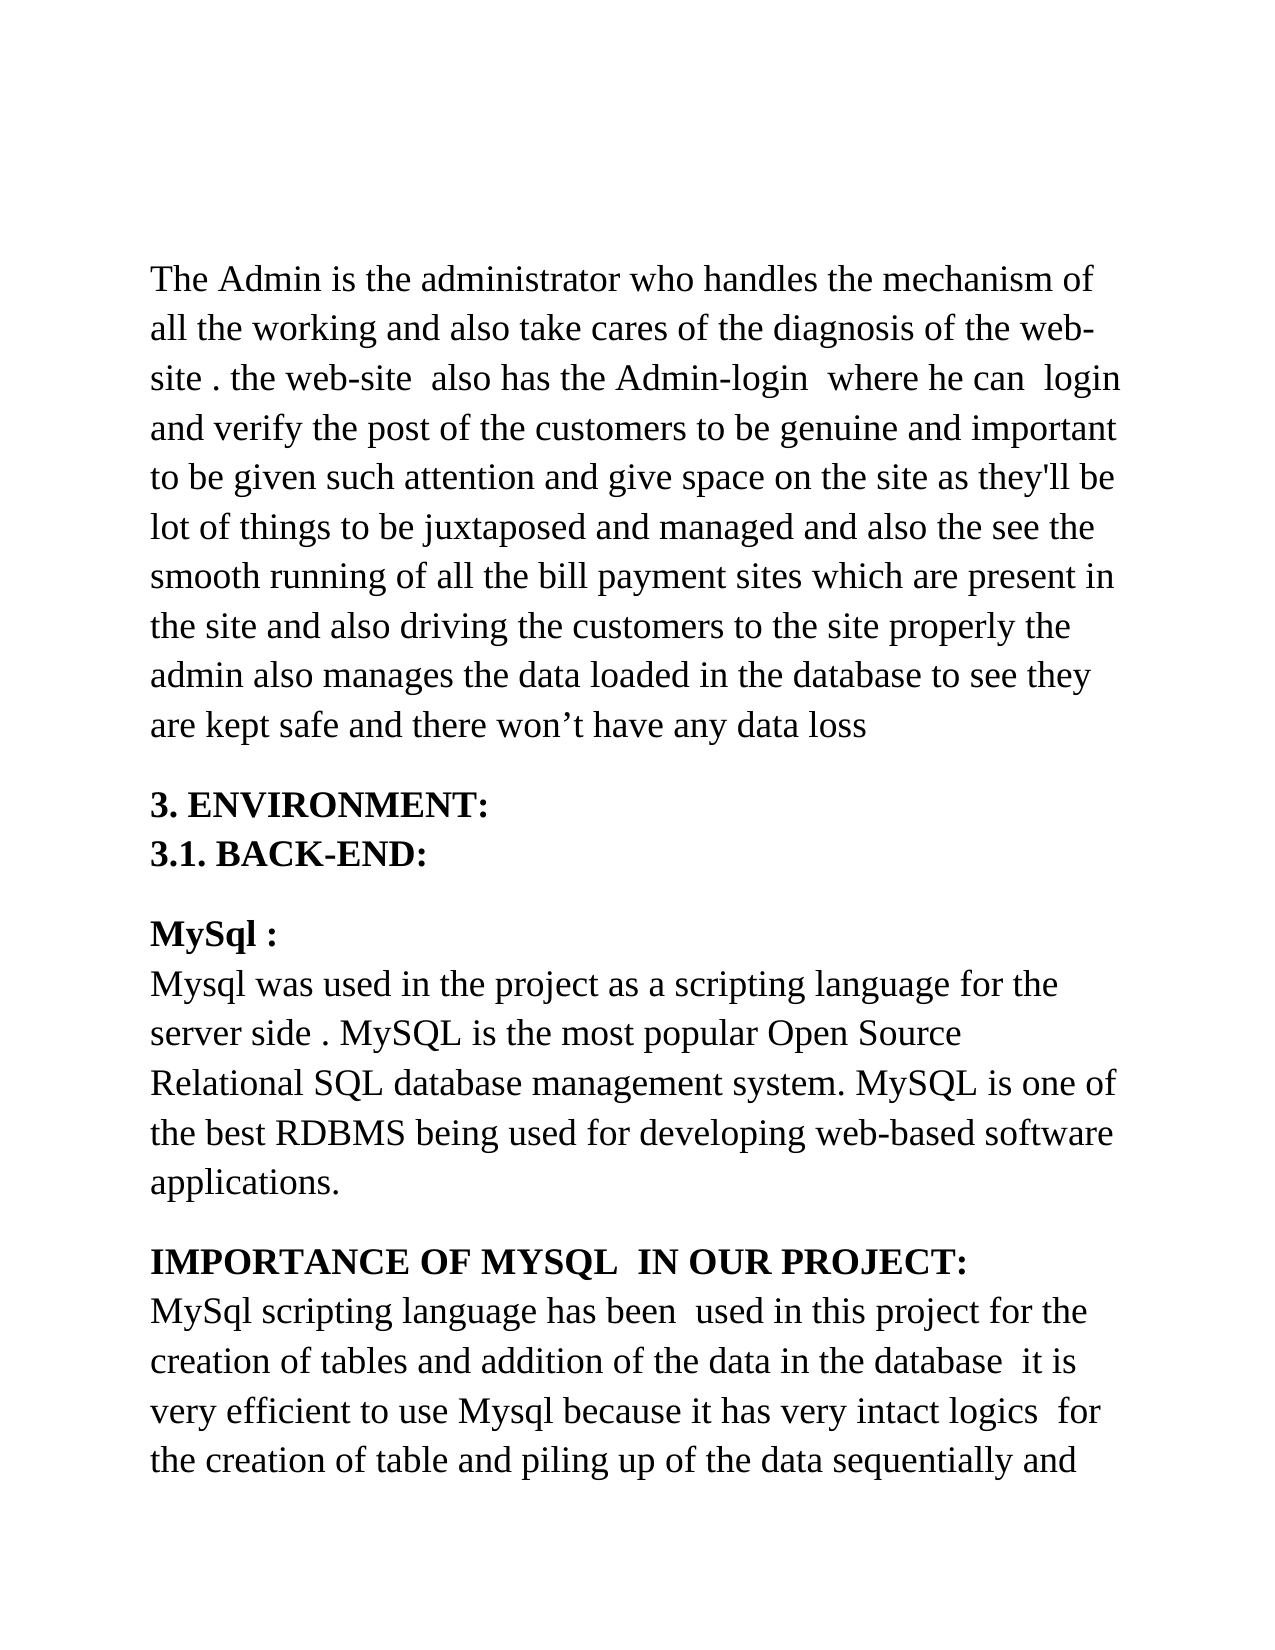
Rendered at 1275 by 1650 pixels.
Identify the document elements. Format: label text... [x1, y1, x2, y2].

text IMPORTANCE OF MYSQL IN OUR PROJECT: [150, 1239, 1125, 1282]
text 3. ENVIRONMENT: [150, 782, 1125, 825]
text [150, 1289, 1125, 1481]
text Mysql was used in the project as a scripting language for the server side . MySQL is the most popular Open Source Relational SQL database management system. MySQL is one of the best RDBMS being used for developing web-based software applications. [150, 961, 1125, 1203]
text MySql : [150, 912, 1125, 955]
text The Admin is the administrator who handles the mechanism of all the working and also take cares of the diagnosis of the web-site . the web-site also has the Admin-login where he can login and verify the post of the customers to be genuine and important to be given such attention and give space on the site as they'll be lot of things to be juxtaposed and managed and also the see the smooth running of all the bill payment sites which are present in the site and also driving the customers to the site properly the admin also manages the data loaded in the database to see they are kept safe and there won’t have any data loss [150, 256, 1125, 746]
text 3.1. BACK-END: [150, 832, 1125, 875]
